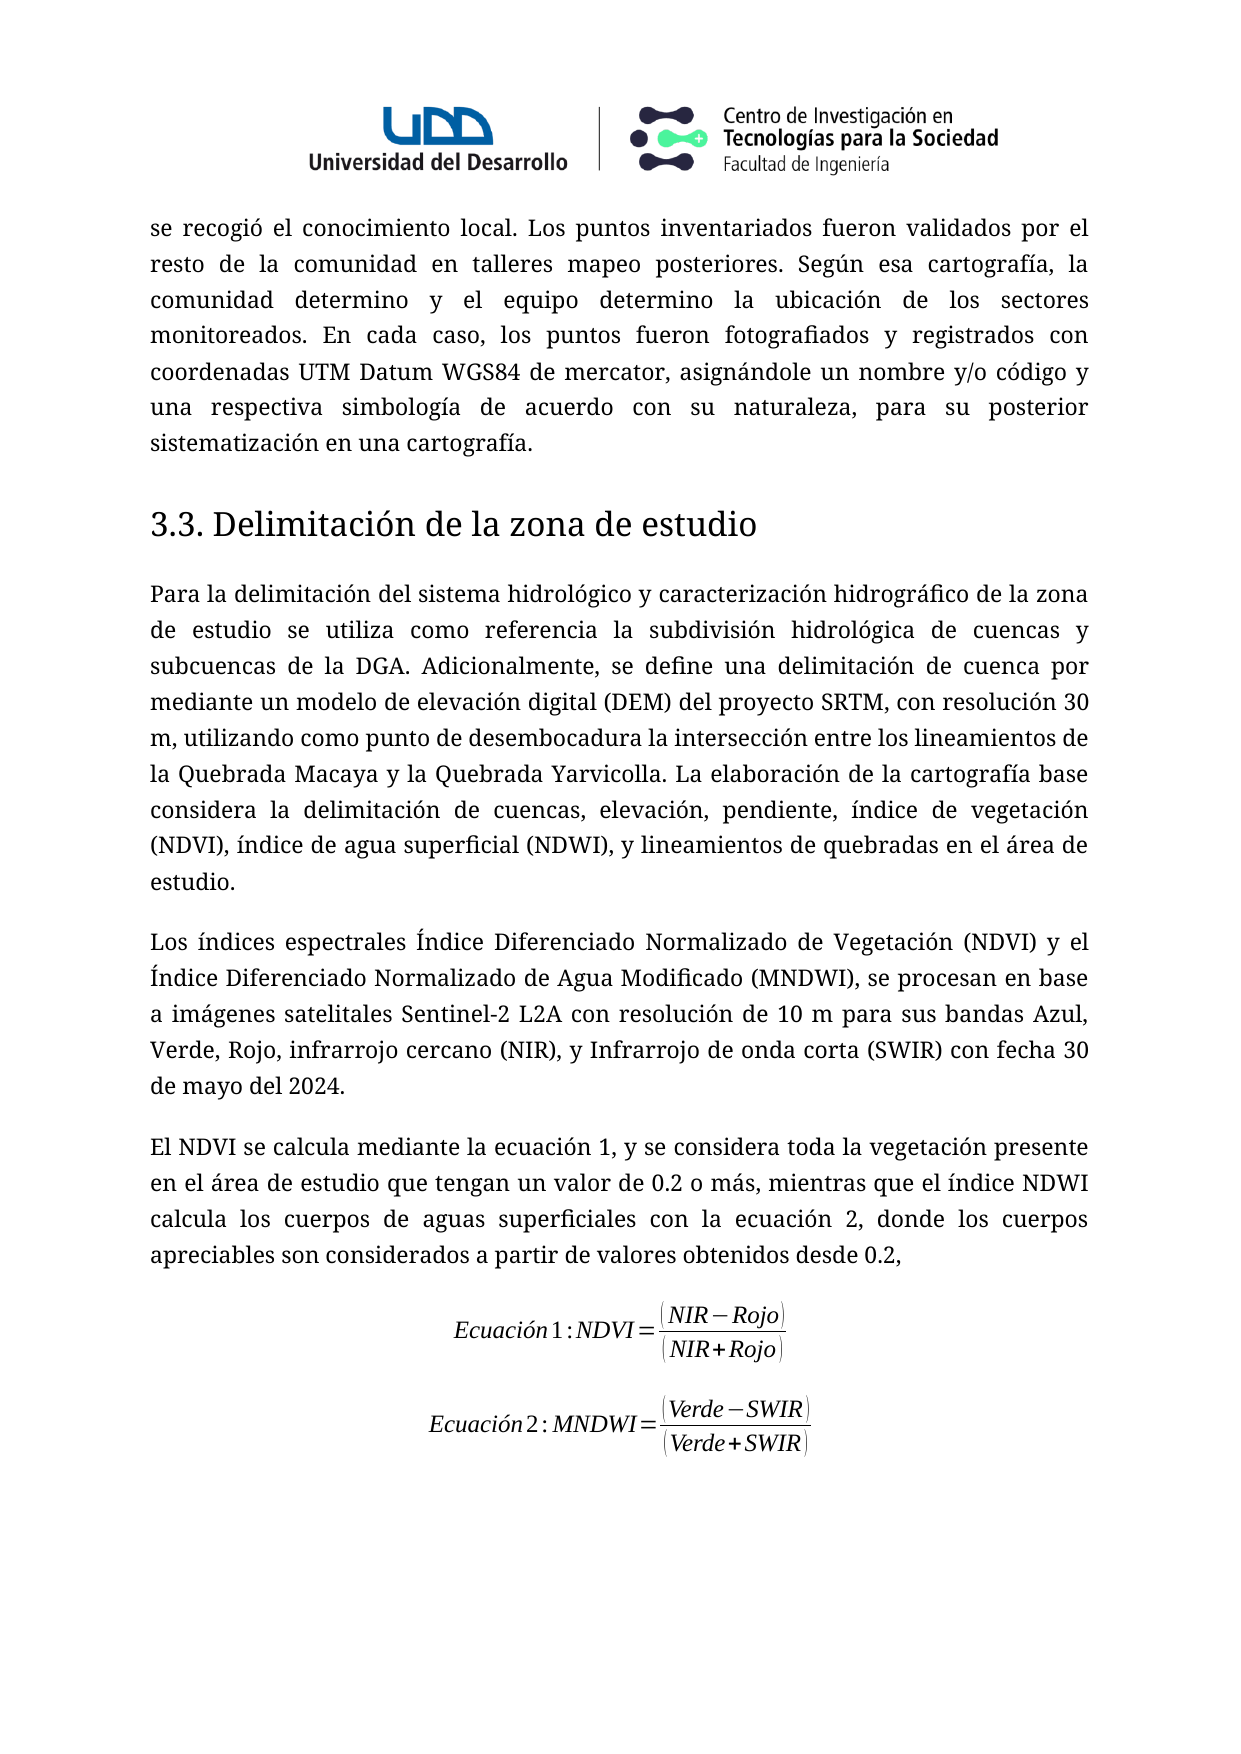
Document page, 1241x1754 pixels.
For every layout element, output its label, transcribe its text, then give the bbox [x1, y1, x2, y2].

text El NDVI se calcula mediante la ecuación 1, y se considera toda la vegetación presente en el área de estudio que tengan un valor de 0.2 o más, mientras que el índice NDWI calcula los cuerpos de aguas superficiales con la ecuación 2, donde los cuerpos apreciables son considerados a partir de valores obtenidos desde 0.2, [150, 1131, 1090, 1270]
subtitle 3.3. Delimitación de la zona de estudio [150, 501, 1090, 546]
text Los índices espectrales Índice Diferenciado Normalizado de Vegetación (NDVI) y el Índice Diferenciado Normalizado de Agua Modificado (MNDWI), se procesan en base a imágenes satelitales Sentinel-2 L2A con resolución de 10 m para sus bandas Azul, Verde, Rojo, infrarrojo cercano (NIR), y Infrarrojo de onda corta (SWIR) con fecha 30 de mayo del 2024. [150, 926, 1090, 1101]
picture [239, 75, 1049, 212]
text Para la delimitación del sistema hidrológico y caracterización hidrográfico de la zona de estudio se utiliza como referencia la subdivisión hidrológica de cuencas y subcuencas de la DGA. Adicionalmente, se define una delimitación de cuenca por mediante un modelo de elevación digital (DEM) del proyecto SRTM, con resolución 30 m, utilizando como punto de desembocadura la intersección entre los lineamientos de la Quebrada Macaya y la Quebrada Yarvicolla. La elaboración de la cartografía base considera la delimitación de cuencas, elevación, pendiente, índice de vegetación (NDVI), índice de agua superficial (NDWI), y lineamientos de quebradas en el área de estudio. [150, 578, 1090, 897]
